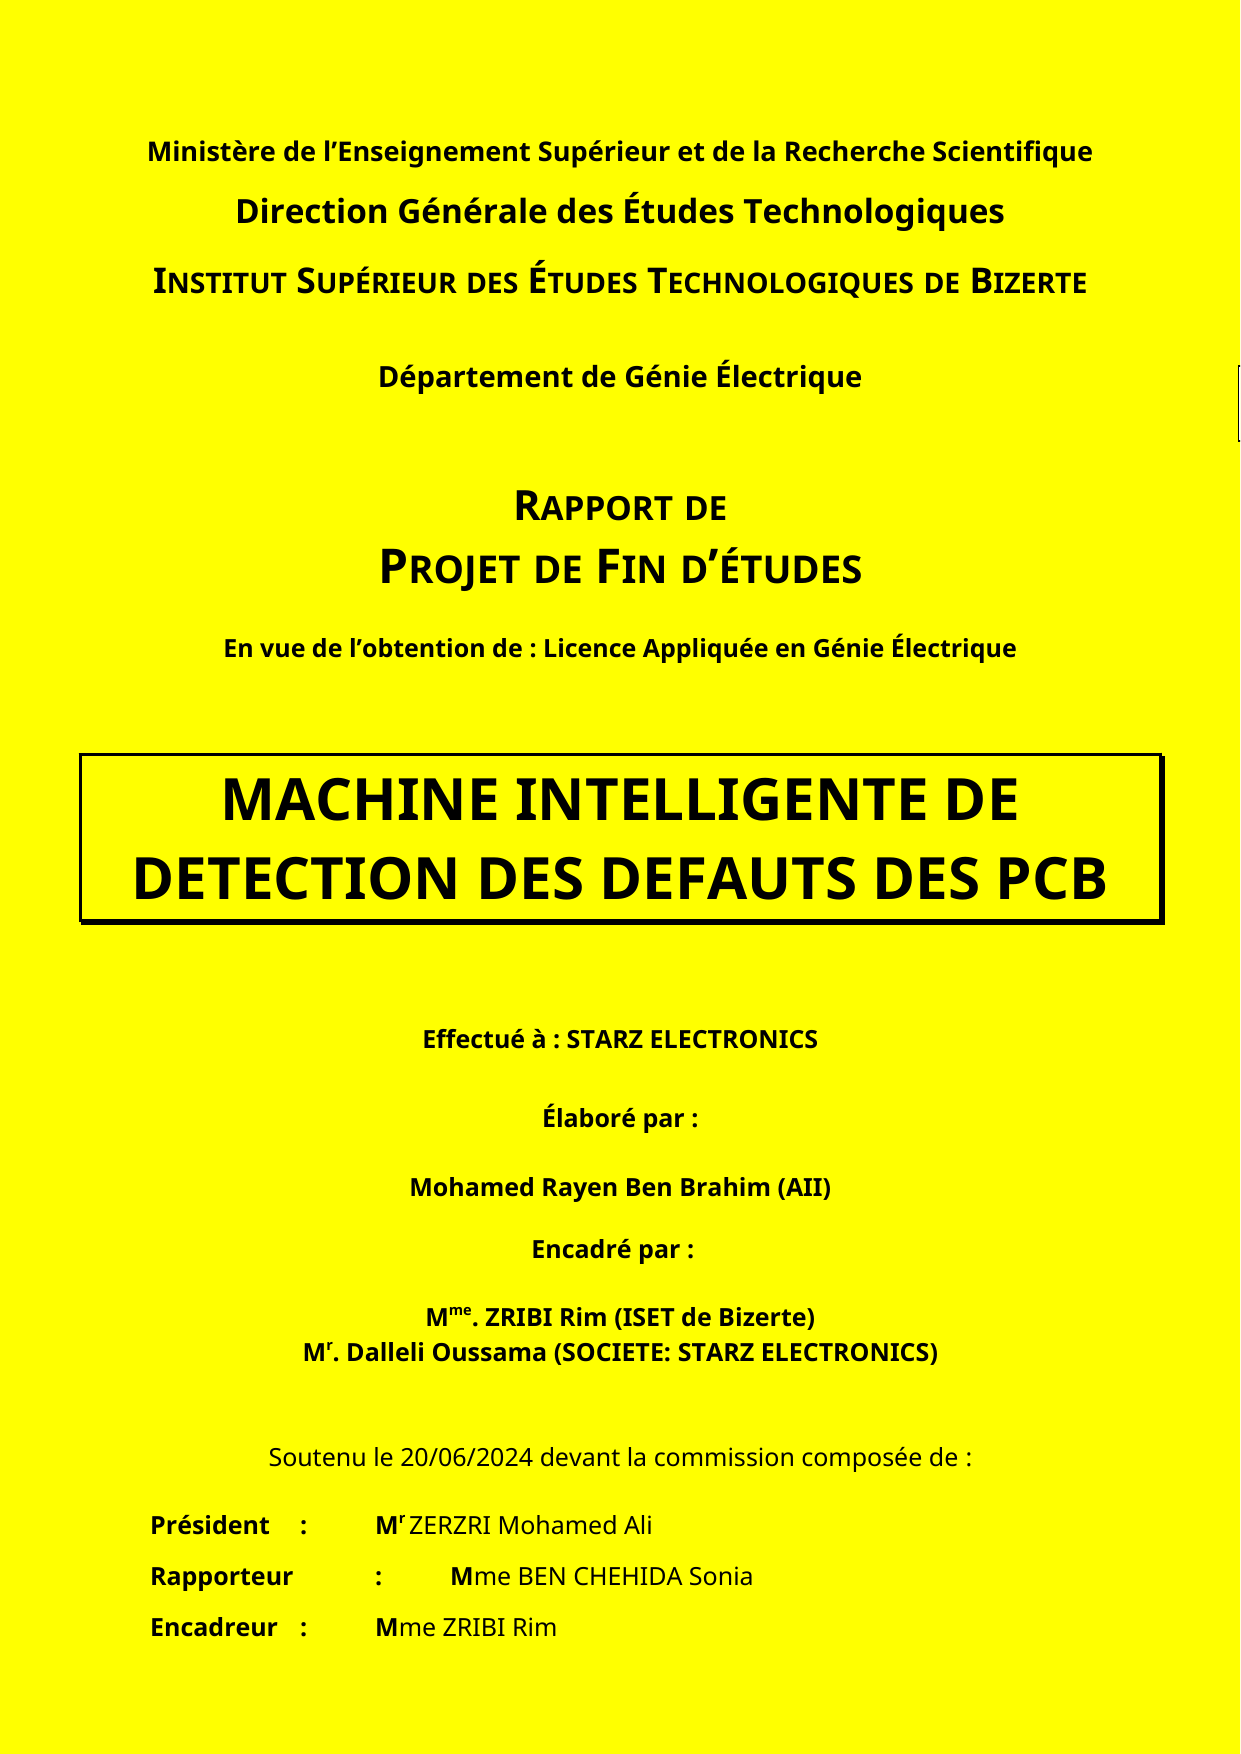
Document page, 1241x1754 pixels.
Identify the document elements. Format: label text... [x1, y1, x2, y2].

text Projet de Fin d’études [90, 533, 1150, 598]
title Ministère de l’Enseignement Supérieur et de la Recherche Scientifique [90, 132, 1150, 169]
subtitle Élaboré par : [90, 1101, 1150, 1135]
subtitle Encadré par : [75, 1232, 1150, 1266]
text Soutenu le 20/06/2024 devant la commission composée de : [90, 1439, 1150, 1473]
text Encadreur : Mme ZRIBI Rim [90, 1609, 1150, 1643]
text Mr. Dalleli Oussama (SOCIETE: STARZ ELECTRONICS) [90, 1334, 1150, 1368]
text Mohamed Rayen Ben Brahim (AII) [90, 1169, 1150, 1203]
subtitle Département de Génie Électrique [90, 357, 1150, 396]
text Rapporteur : Mme BEN CHEHIDA Sonia [90, 1558, 1150, 1592]
text Rapport de [90, 476, 1150, 533]
text Président : Mr ZERZRI Mohamed Ali [90, 1507, 1150, 1541]
title Institut Supérieur des Études Technologiques de Bizerte [90, 256, 1150, 304]
text Mme. ZRIBI Rim (ISET de Bizerte) [90, 1300, 1150, 1334]
text Direction Générale des Études Technologiques [90, 188, 1150, 233]
text Effectué à : STARZ ELECTRONICS [90, 1022, 1150, 1056]
text En vue de l’obtention de : Licence Appliquée en Génie Électrique [90, 631, 1150, 664]
subtitle Machine IntelliGentE de detection des defauts des PCB [82, 756, 1159, 919]
